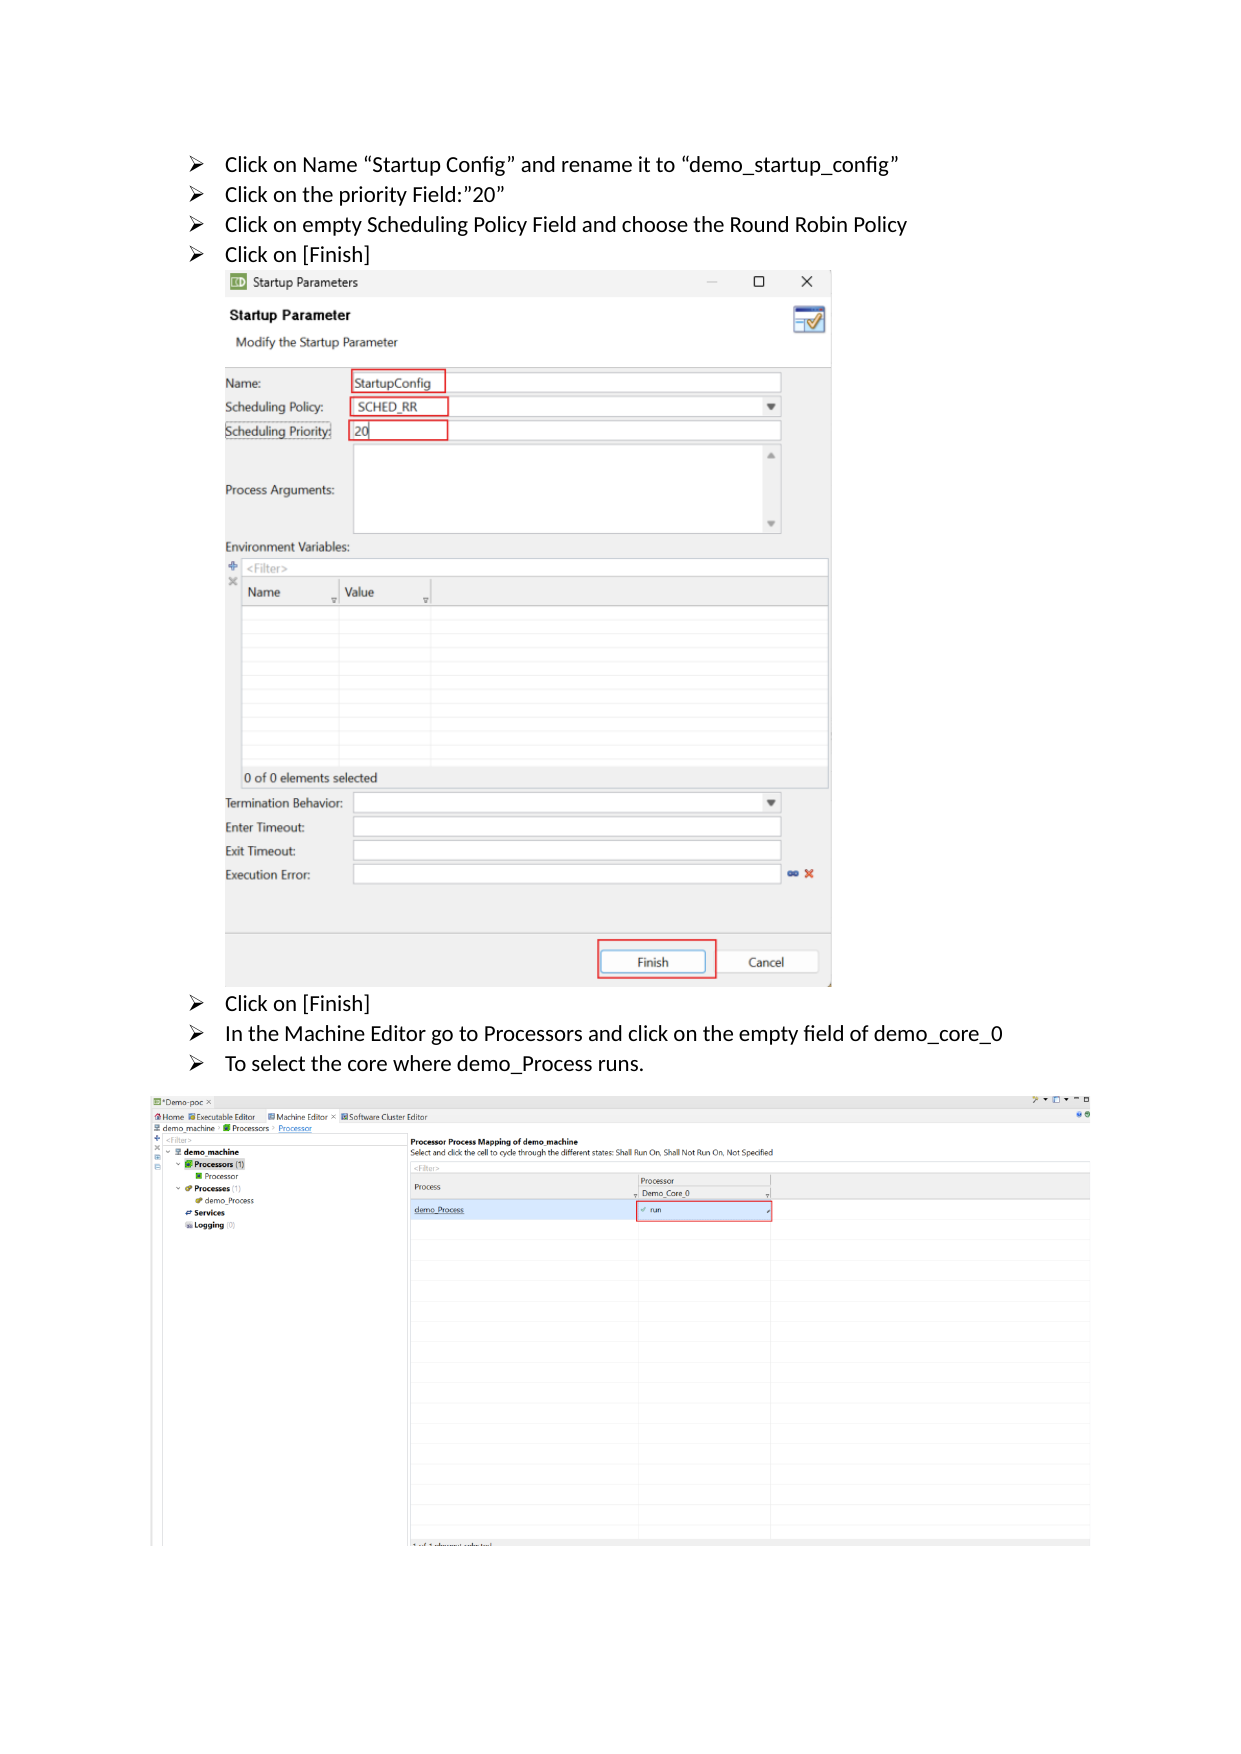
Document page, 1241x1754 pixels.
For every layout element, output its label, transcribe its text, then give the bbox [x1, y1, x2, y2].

picture [150, 1096, 1091, 1546]
picture [225, 270, 832, 987]
list In the Machine Editor go to Processors and click on the empty field of demo_core_0 [187, 1019, 1090, 1047]
list Click on [Finish] [187, 241, 1090, 269]
list Click on the priority Field:”20” [187, 180, 1090, 208]
list Click on Name “Startup Config” and rename it to “demo_startup_config” [187, 150, 1090, 178]
list Click on [Finish] [187, 989, 1090, 1017]
list To select the core where demo_Process runs. [187, 1049, 1090, 1077]
list Click on empty Scheduling Policy Field and choose the Round Robin Policy [187, 210, 1090, 238]
